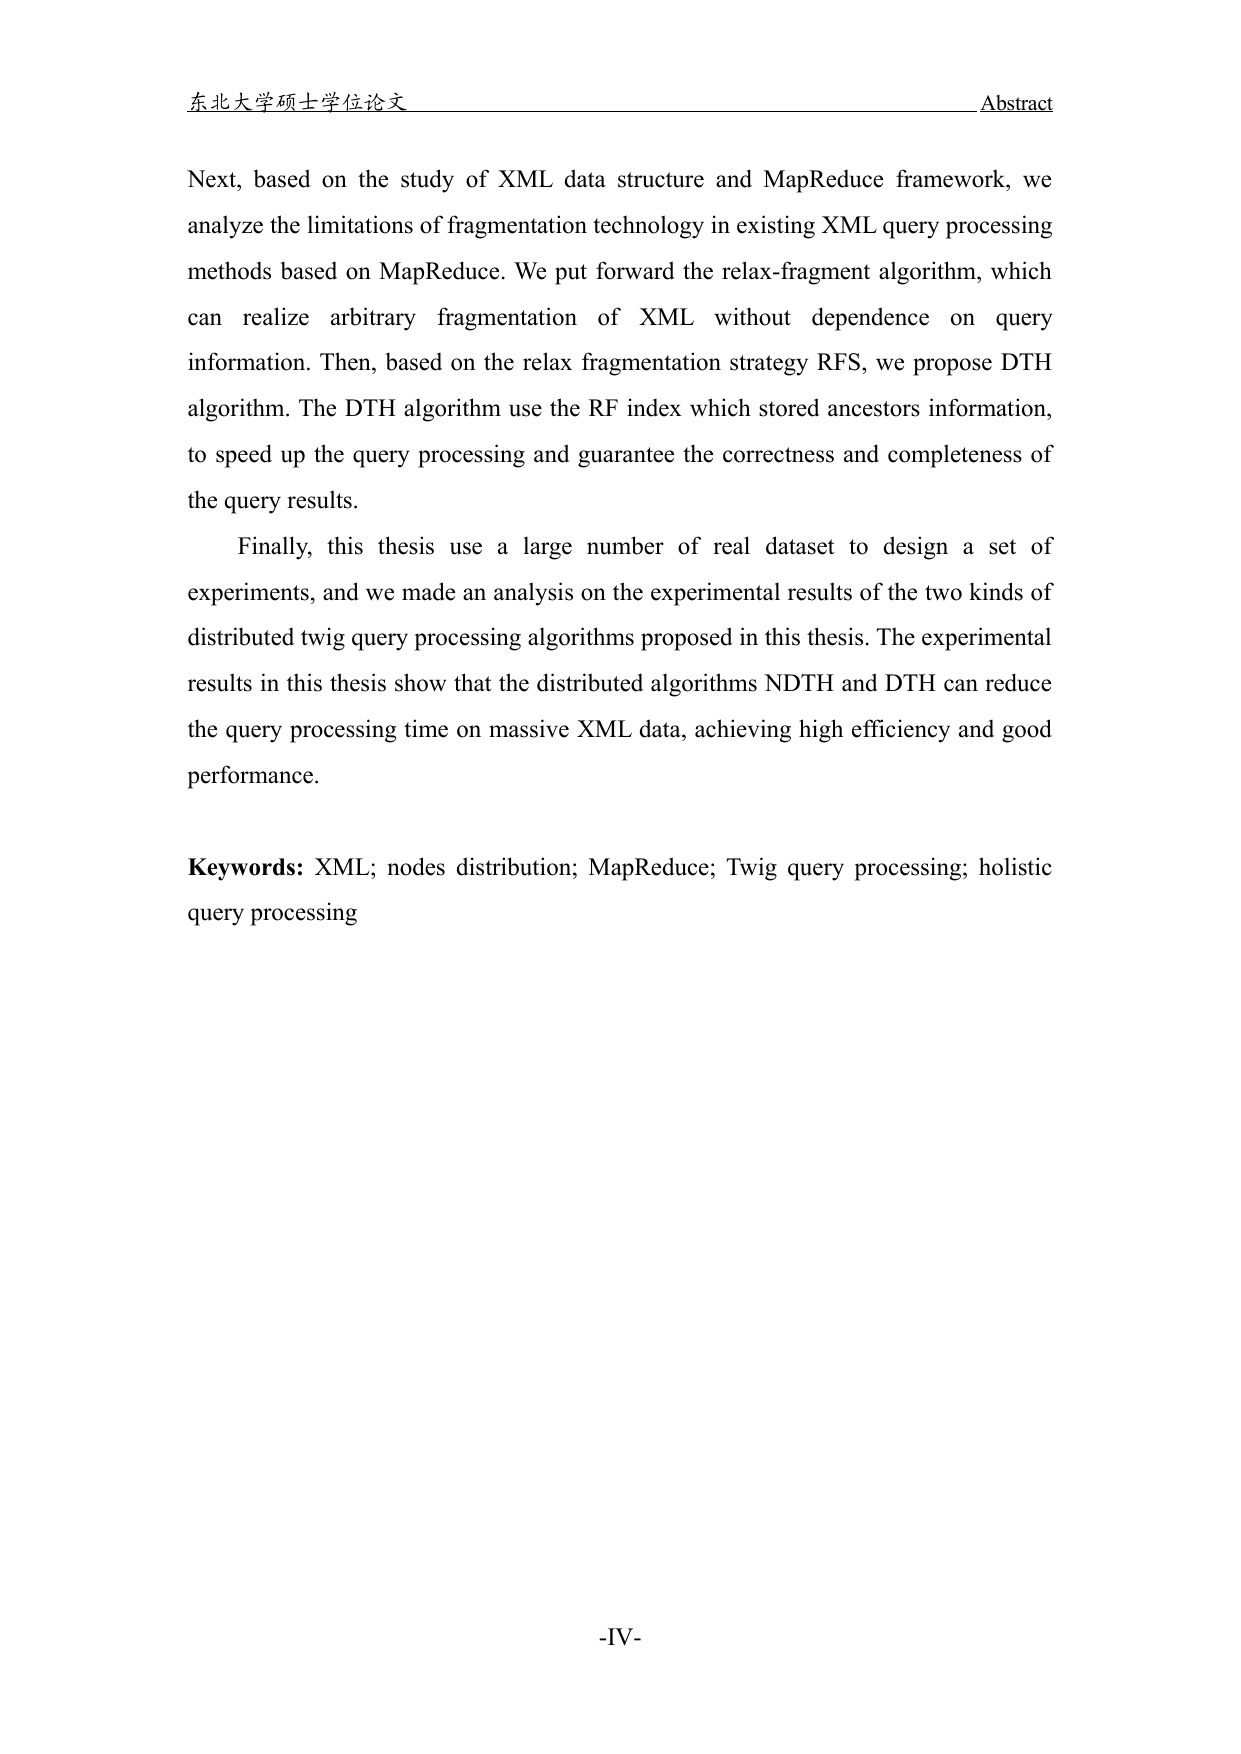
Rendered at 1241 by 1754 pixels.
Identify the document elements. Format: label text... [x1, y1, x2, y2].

text Finally, this thesis use a large number of real dataset to design a set of experiments, and we made an analysis on the experimental results of the two kinds of distributed twig query processing algorithms proposed in this thesis. The experimental results in this thesis show that the distributed algorithms NDTH and DTH can reduce the query processing time on massive XML data, achieving high efficiency and good performance. [187, 517, 1053, 792]
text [187, 151, 1053, 517]
text Keywords: XML; nodes distribution; MapReduce; Twig query processing; holistic query processing [187, 838, 1053, 930]
